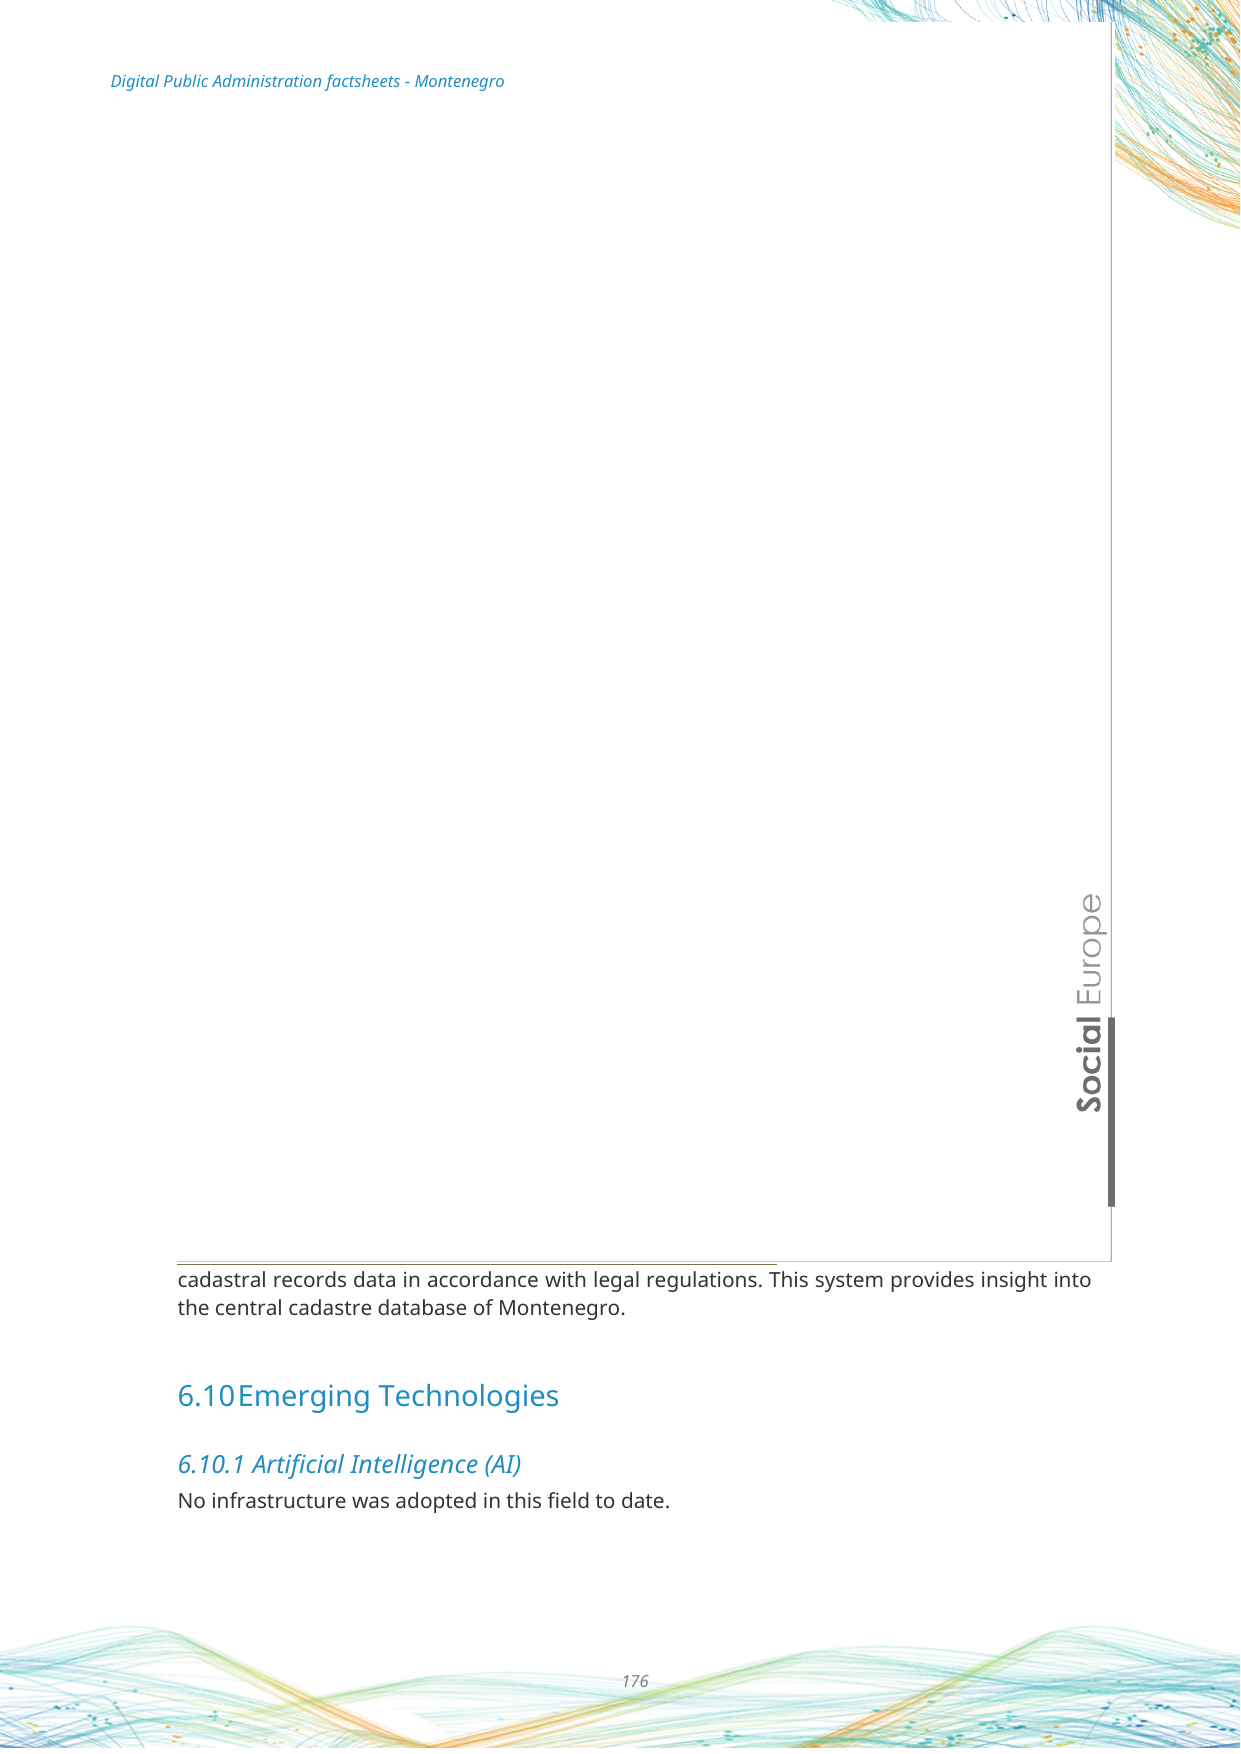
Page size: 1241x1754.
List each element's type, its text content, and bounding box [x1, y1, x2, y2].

subtitle Emerging Technologies [177, 1375, 1092, 1415]
picture [0, 1601, 1241, 1748]
subtitle Artificial Intelligence (AI) [177, 1446, 1092, 1480]
picture [177, 0, 1241, 1262]
text No infrastructure was adopted in this field to date. [177, 1487, 1092, 1515]
text The Real Estate Administration within the Land Administration and Management Authority implements an information system that enables all users to quickly and efficiently view cadastral records data in accordance with legal regulations. This system provides insight into the central cadastre database of Montenegro. [177, 1265, 1092, 1322]
